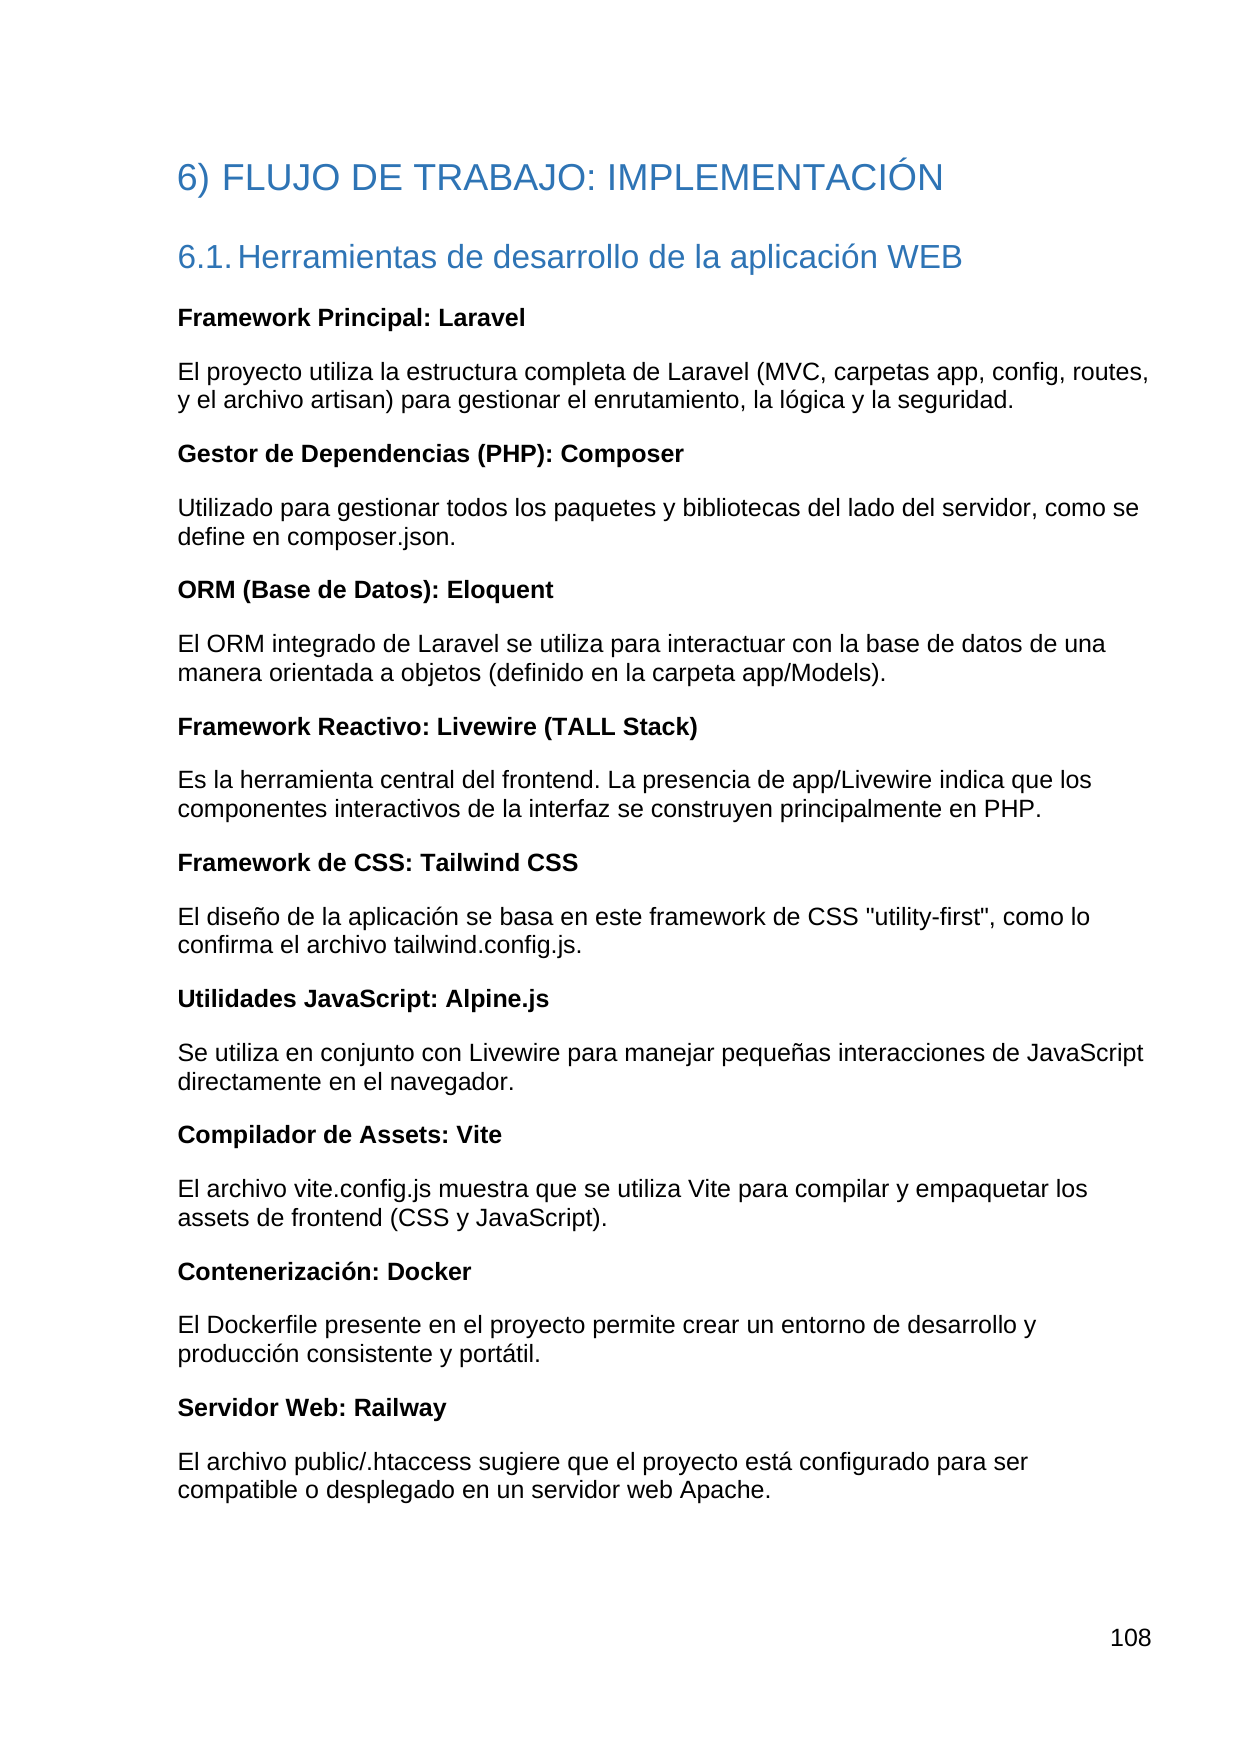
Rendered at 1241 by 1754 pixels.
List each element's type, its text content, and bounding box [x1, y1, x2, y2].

text El Dockerfile presente en el proyecto permite crear un entorno de desarrollo y producción consistente y portátil. [177, 1310, 1152, 1368]
text Framework de CSS: Tailwind CSS [177, 848, 1152, 877]
text El archivo public/.htaccess sugiere que el proyecto está configurado para ser compatible o desplegado en un servidor web Apache. [177, 1447, 1152, 1504]
text El diseño de la aplicación se basa en este framework de CSS "utility-first", como lo confirma el archivo tailwind.config.js. [177, 902, 1152, 959]
text Gestor de Dependencias (PHP): Composer [177, 439, 1152, 468]
subtitle FLUJO DE TRABAJO: IMPLEMENTACIÓN [177, 156, 1152, 199]
subtitle Herramientas de desarrollo de la aplicación WEB [177, 237, 1152, 275]
text Compilador de Assets: Vite [177, 1120, 1152, 1149]
text El proyecto utiliza la estructura completa de Laravel (MVC, carpetas app, config, routes, y el archivo artisan) para gestionar el enrutamiento, la lógica y la seguridad. [177, 357, 1152, 414]
text El ORM integrado de Laravel se utiliza para interactuar con la base de datos de una manera orientada a objetos (definido en la carpeta app/Models). [177, 629, 1152, 687]
text Framework Principal: Laravel [177, 303, 1152, 332]
text Contenerización: Docker [177, 1257, 1152, 1285]
text Framework Reactivo: Livewire (TALL Stack) [177, 712, 1152, 740]
text El archivo vite.config.js muestra que se utiliza Vite para compilar y empaquetar los assets de frontend (CSS y JavaScript). [177, 1174, 1152, 1232]
text Se utiliza en conjunto con Livewire para manejar pequeñas interacciones de JavaScript directamente en el navegador. [177, 1038, 1152, 1095]
text ORM (Base de Datos): Eloquent [177, 575, 1152, 604]
text Servidor Web: Railway [177, 1393, 1152, 1422]
text Utilidades JavaScript: Alpine.js [177, 984, 1152, 1013]
text Es la herramienta central del frontend. La presencia de app/Livewire indica que los componentes interactivos de la interfaz se construyen principalmente en PHP. [177, 765, 1152, 823]
text Utilizado para gestionar todos los paquetes y bibliotecas del lado del servidor, como se define en composer.json. [177, 493, 1152, 550]
